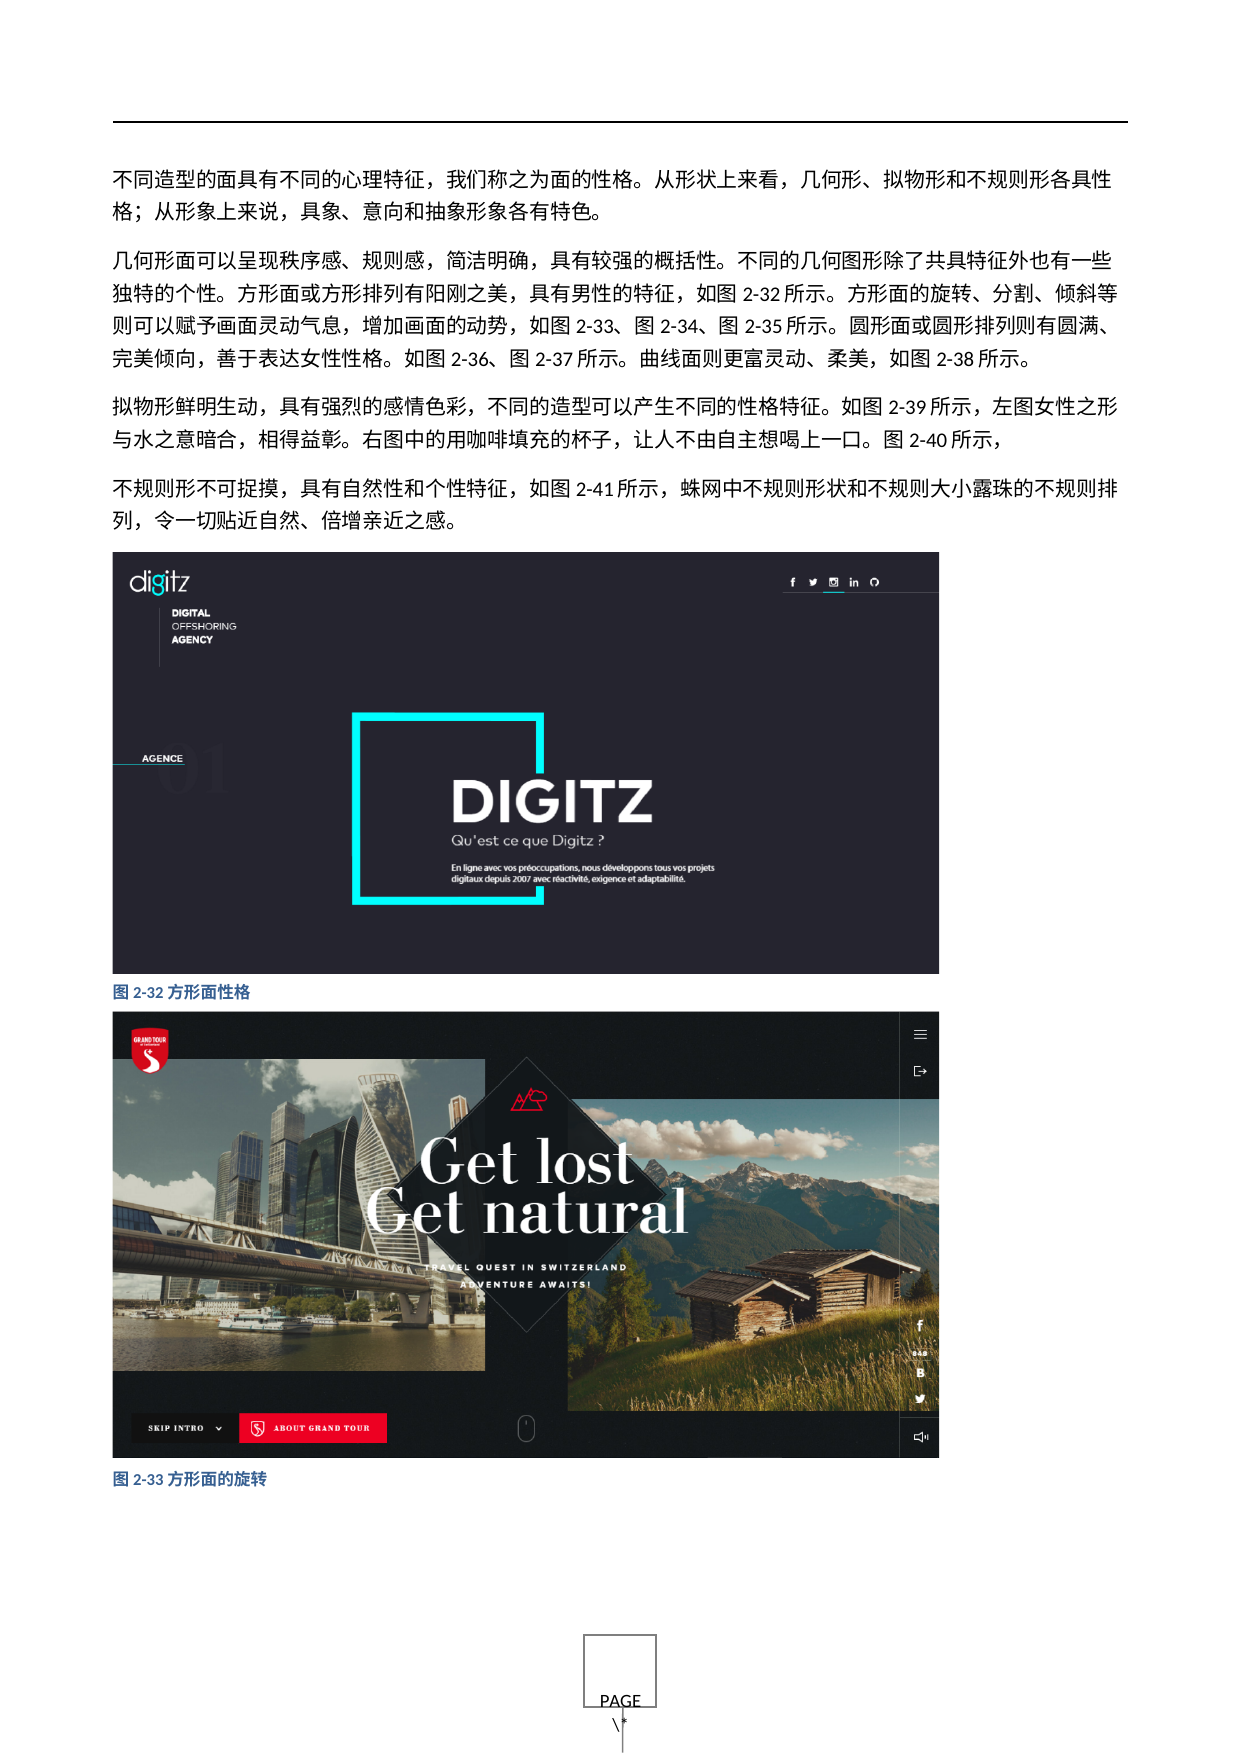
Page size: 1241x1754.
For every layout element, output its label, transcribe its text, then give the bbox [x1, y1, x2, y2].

picture [112, 552, 940, 974]
text 不同造型的面具有不同的心理特征，我们称之为面的性格。从形状上来看，几何形、拟物形和不规则形各具性格；从形象上来说，具象、意向和抽象形象各有特色。 [112, 162, 1128, 227]
picture [112, 1011, 940, 1458]
